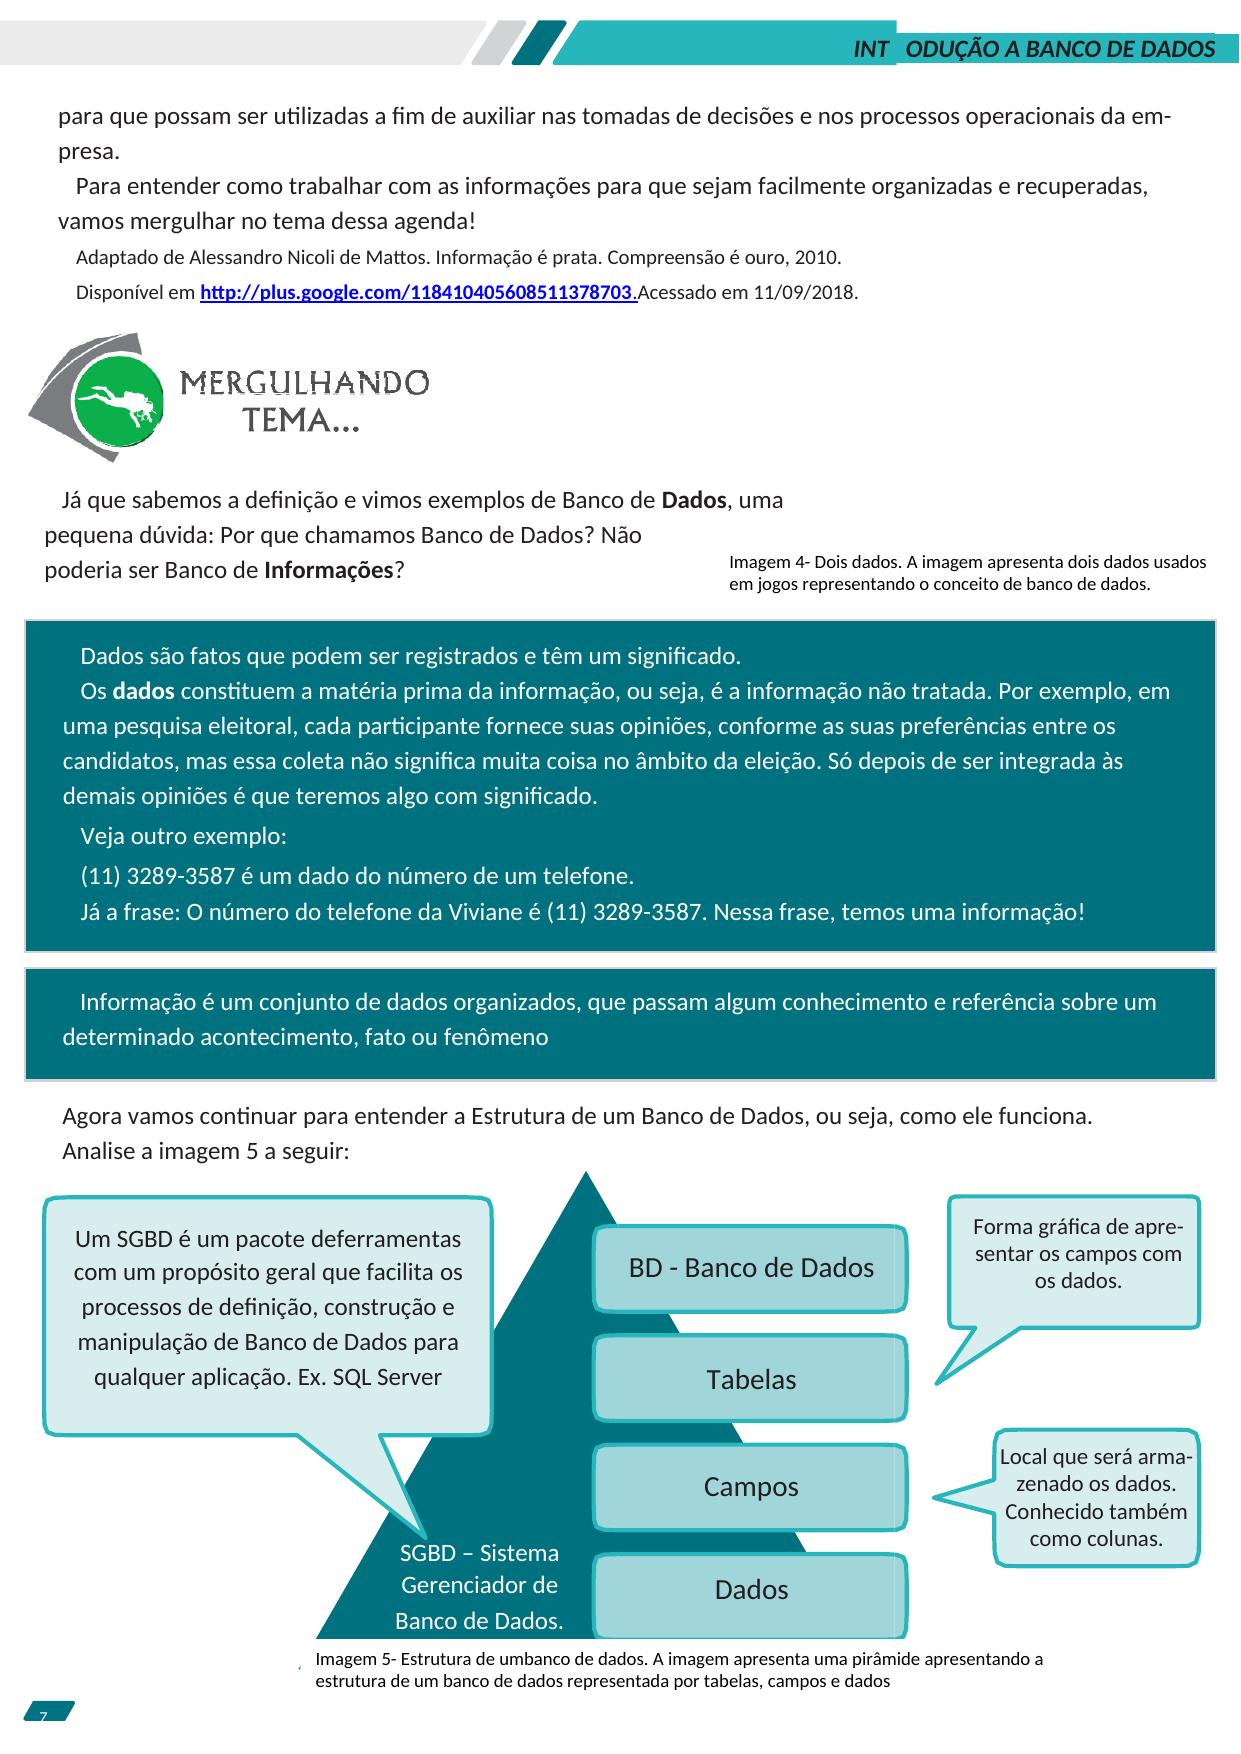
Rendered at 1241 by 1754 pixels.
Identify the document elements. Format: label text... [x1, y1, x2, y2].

text Agora vamos continuar para entender a Estrutura de um Banco de Dados, ou seja, como ele funciona. Analise a imagem 5 a seguir: [62, 1100, 1097, 1166]
text Já que sabemos a definição e vimos exemplos de Banco de Dados, uma pequena dúvida: Por que chamamos Banco de Dados? Não [44, 484, 786, 549]
text Imagem 4- Dois dados. A imagem apresenta dois dados usados [729, 554, 1240, 572]
text poderia ser Banco de Informações? [44, 554, 410, 584]
text Para entender como trabalhar com as informações para que sejam facilmente organizadas e recuperadas, vamos mergulhar no tema dessa agenda! [58, 170, 1152, 236]
text em jogos representando o conceito de banco de dados. [729, 572, 1240, 594]
picture [180, 370, 429, 395]
text para que possam ser utilizadas a fim de auxiliar nas tomadas de decisões e nos processos operacionais da em- presa. [58, 100, 1176, 166]
picture [25, 330, 164, 465]
text Adaptado de Alessandro Nicoli de Mattos. Informação é prata. Compreensão é ouro, 2010. Disponível em http://plus.google.com/118410405608511378703.Acessado em 11/09/2018. [76, 244, 862, 305]
